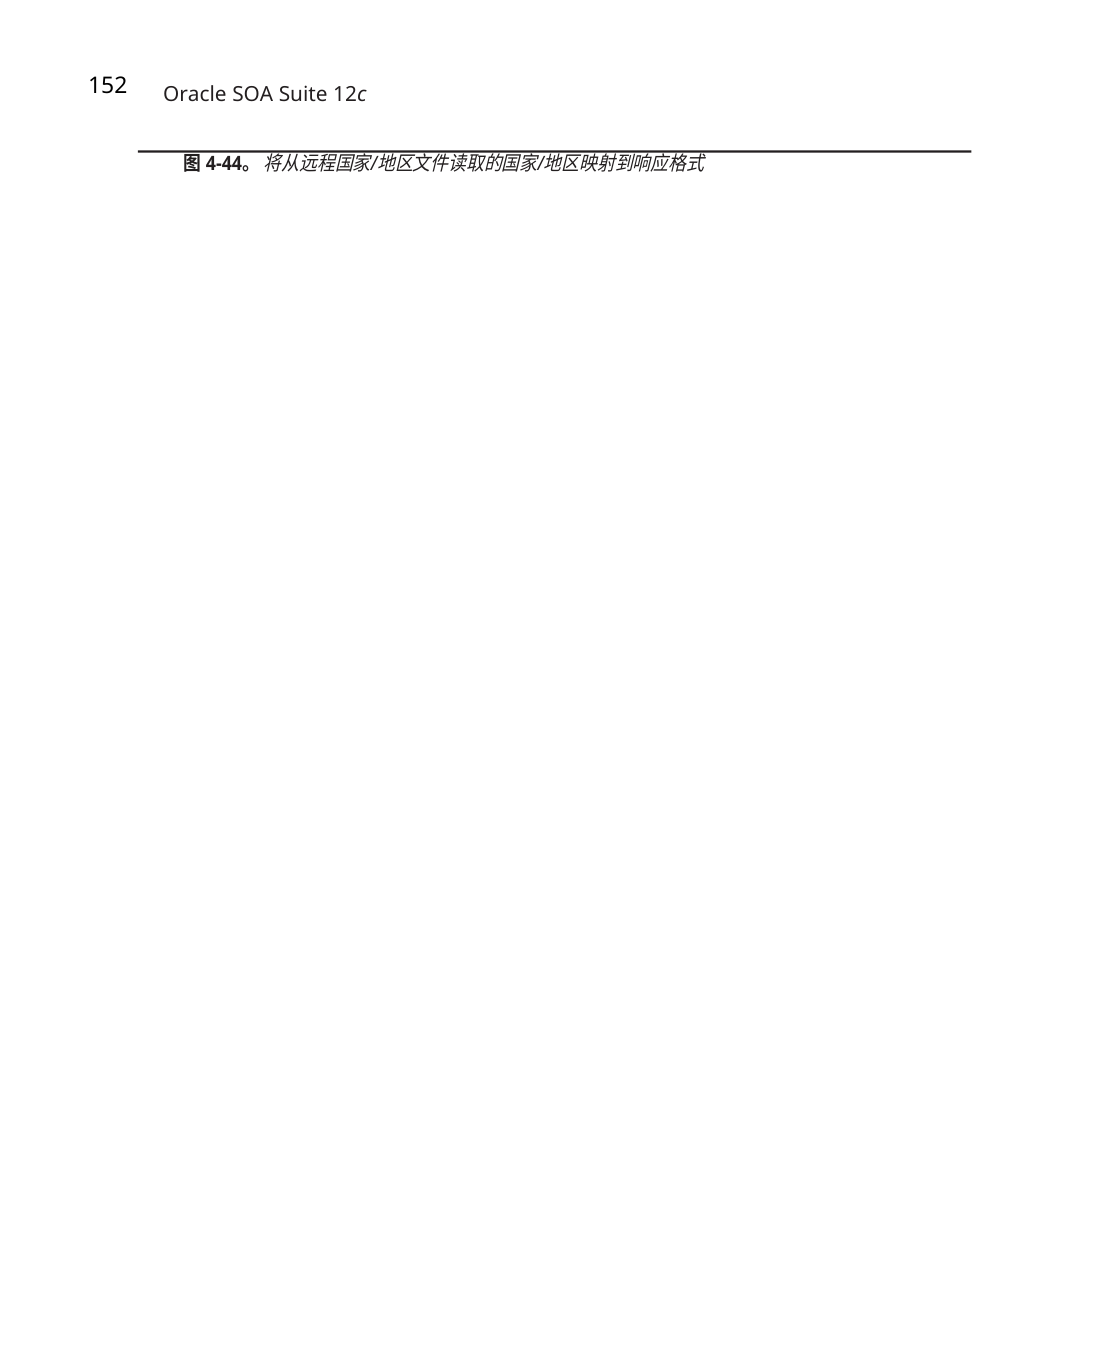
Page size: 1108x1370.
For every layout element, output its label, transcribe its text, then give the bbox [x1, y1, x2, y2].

text 图 4-44。 将从远程国家/地区文件读取的国家/地区映射到响应格式 [184, 152, 1107, 174]
